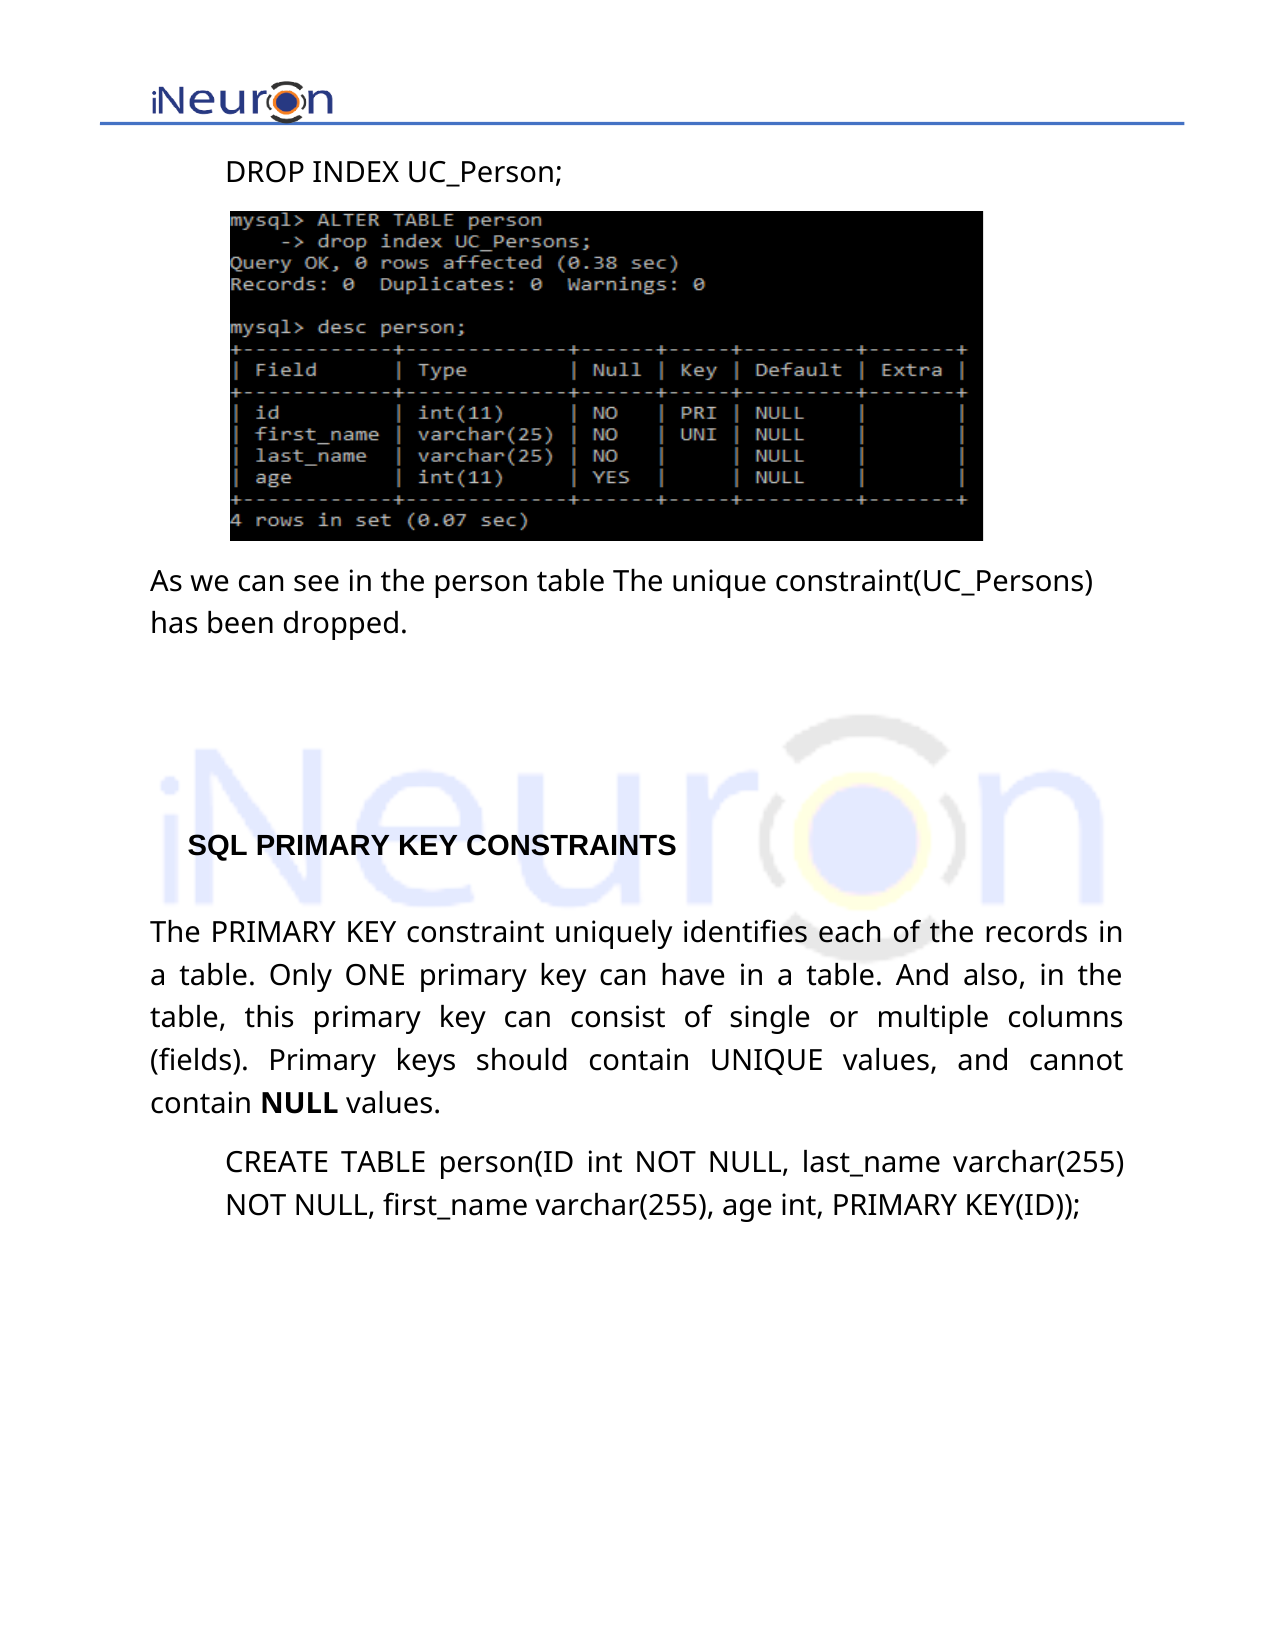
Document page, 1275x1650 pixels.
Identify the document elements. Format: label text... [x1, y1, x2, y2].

text The PRIMARY KEY constraint uniquely identifies each of the records in a table. Only ONE primary key can have in a table. And also, in the table, this primary key can consist of single or multiple columns (fields). Primary keys should contain UNIQUE values, and cannot contain NULL values. [150, 911, 1125, 1122]
picture [150, 75, 335, 124]
text As we can see in the person table The unique constraint(UC_Persons) has been dropped. [150, 560, 1125, 642]
text CREATE TABLE person(ID int NOT NULL, last_name varchar(255) NOT NULL, first_name varchar(255), age int, PRIMARY KEY(ID)); [225, 1142, 1125, 1224]
subtitle SQL PRIMARY KEY CONSTRAINTS [187, 828, 1125, 861]
text DROP INDEX UC_Person; [150, 151, 1125, 191]
picture [230, 211, 984, 541]
